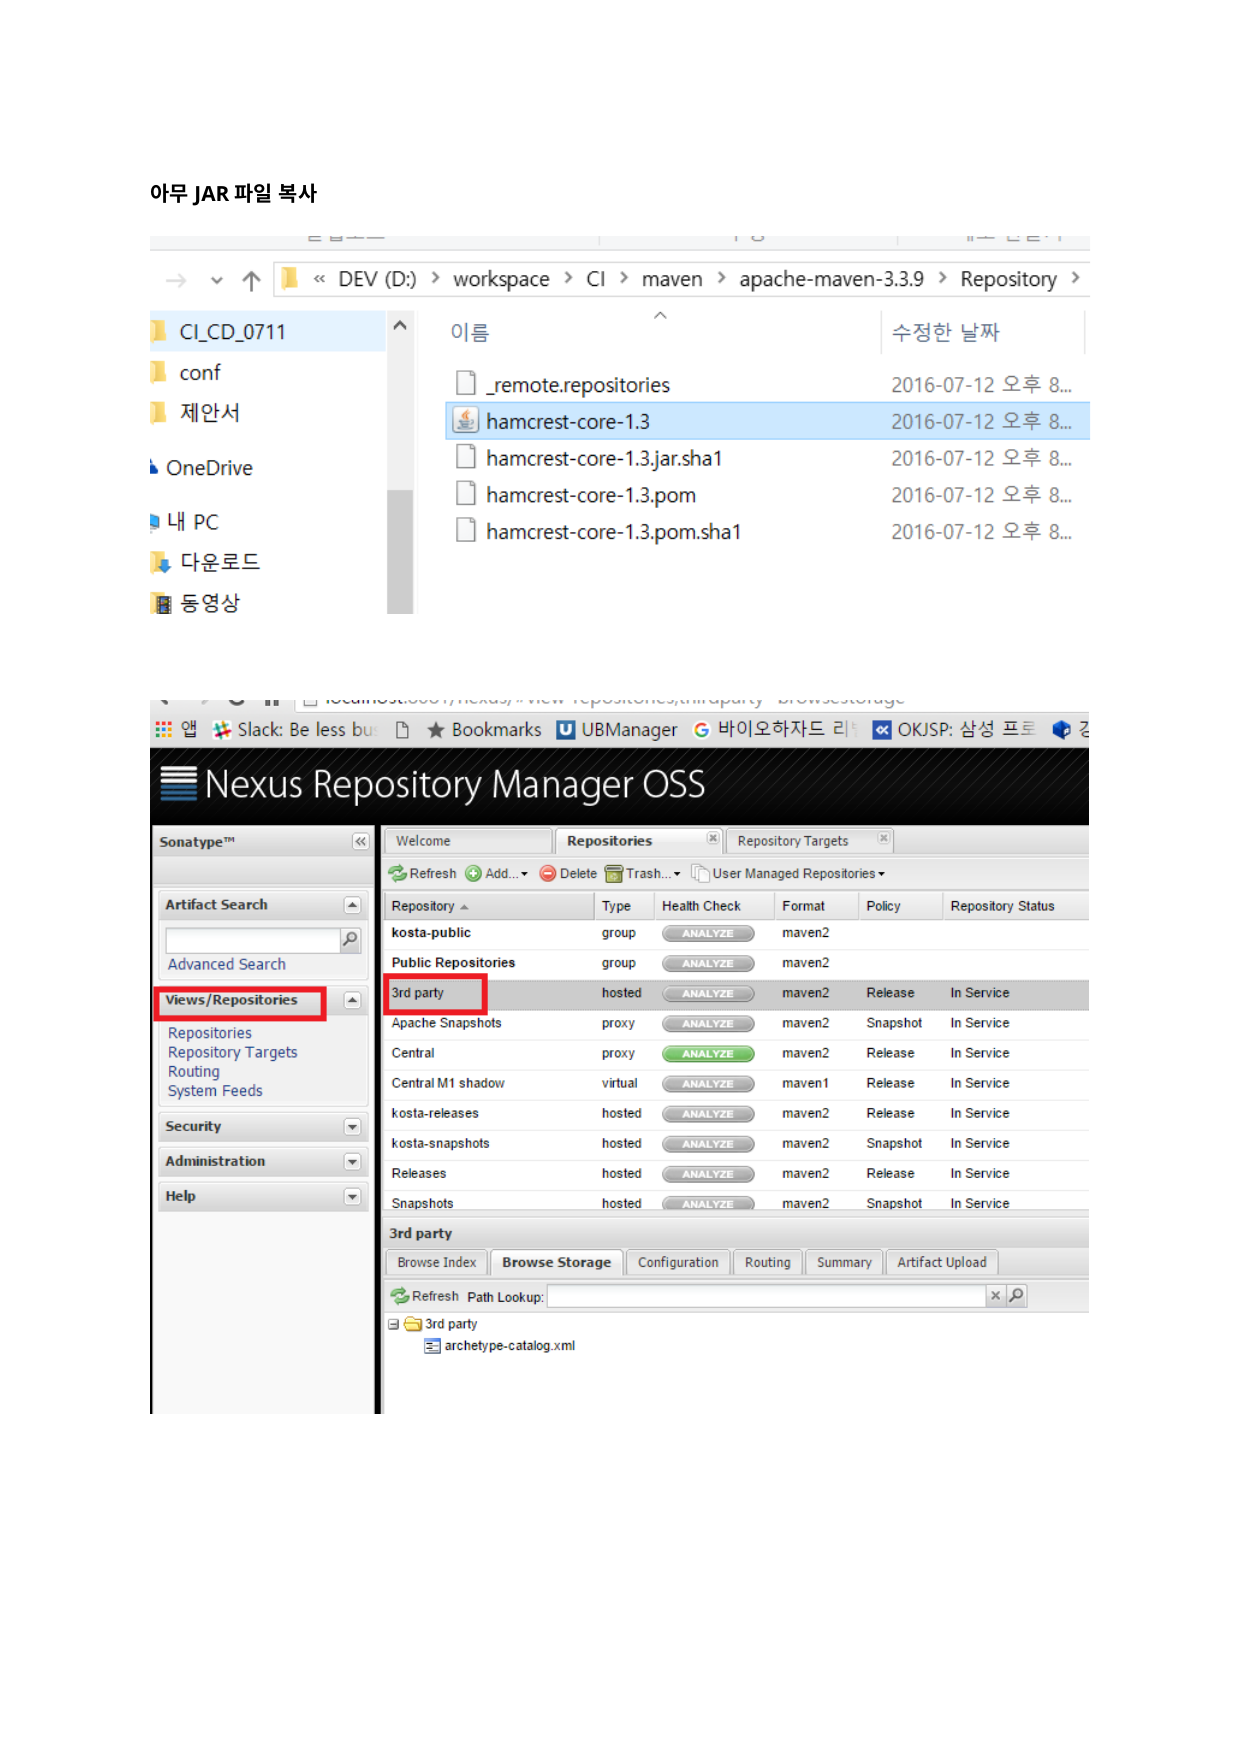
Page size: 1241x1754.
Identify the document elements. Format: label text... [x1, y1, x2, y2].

picture [150, 700, 1089, 1414]
subtitle 아무 JAR 파일 복사 [150, 177, 1090, 207]
picture [150, 236, 1091, 614]
